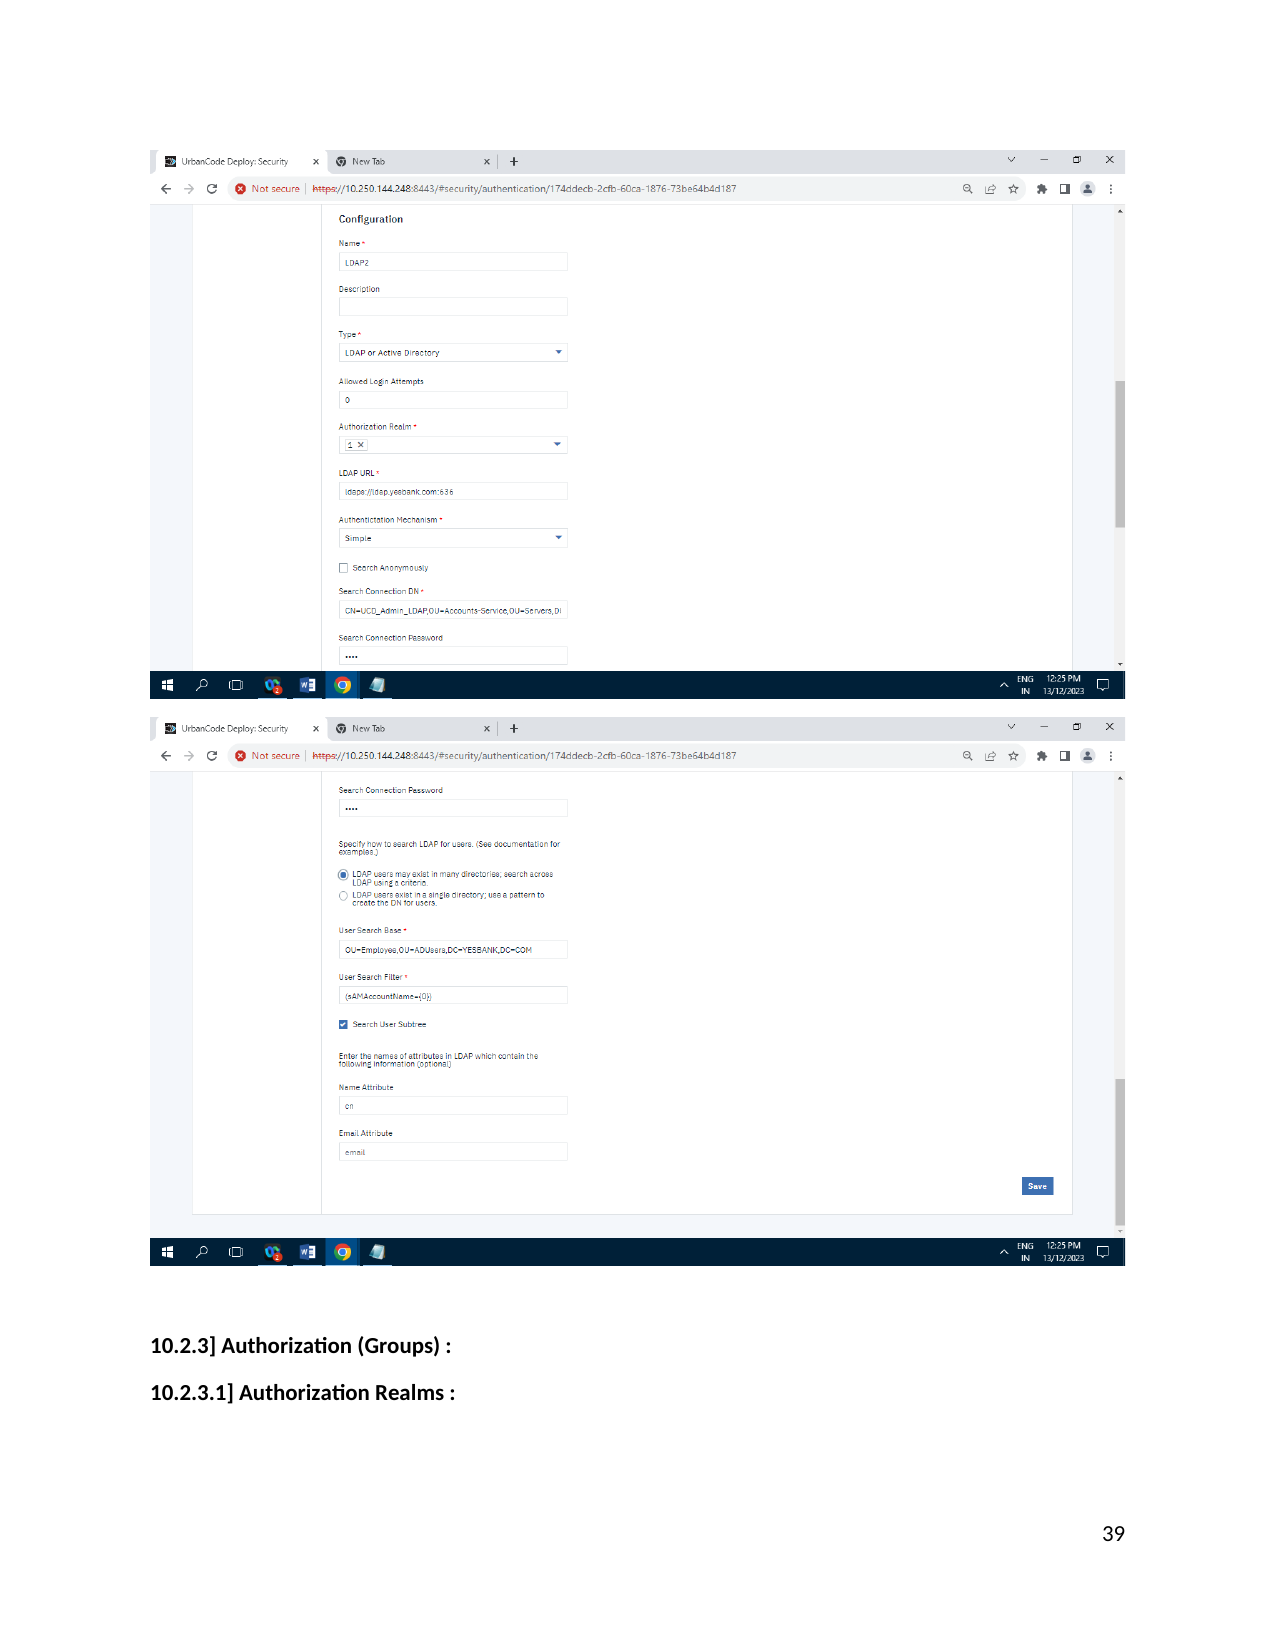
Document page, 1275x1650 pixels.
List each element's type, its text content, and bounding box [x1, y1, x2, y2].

text 10.2.3.1] Authorization Realms : [150, 1378, 1125, 1406]
picture [150, 150, 1125, 699]
text 10.2.3] Authorization (Groups) : [150, 1331, 1125, 1359]
picture [150, 717, 1125, 1266]
